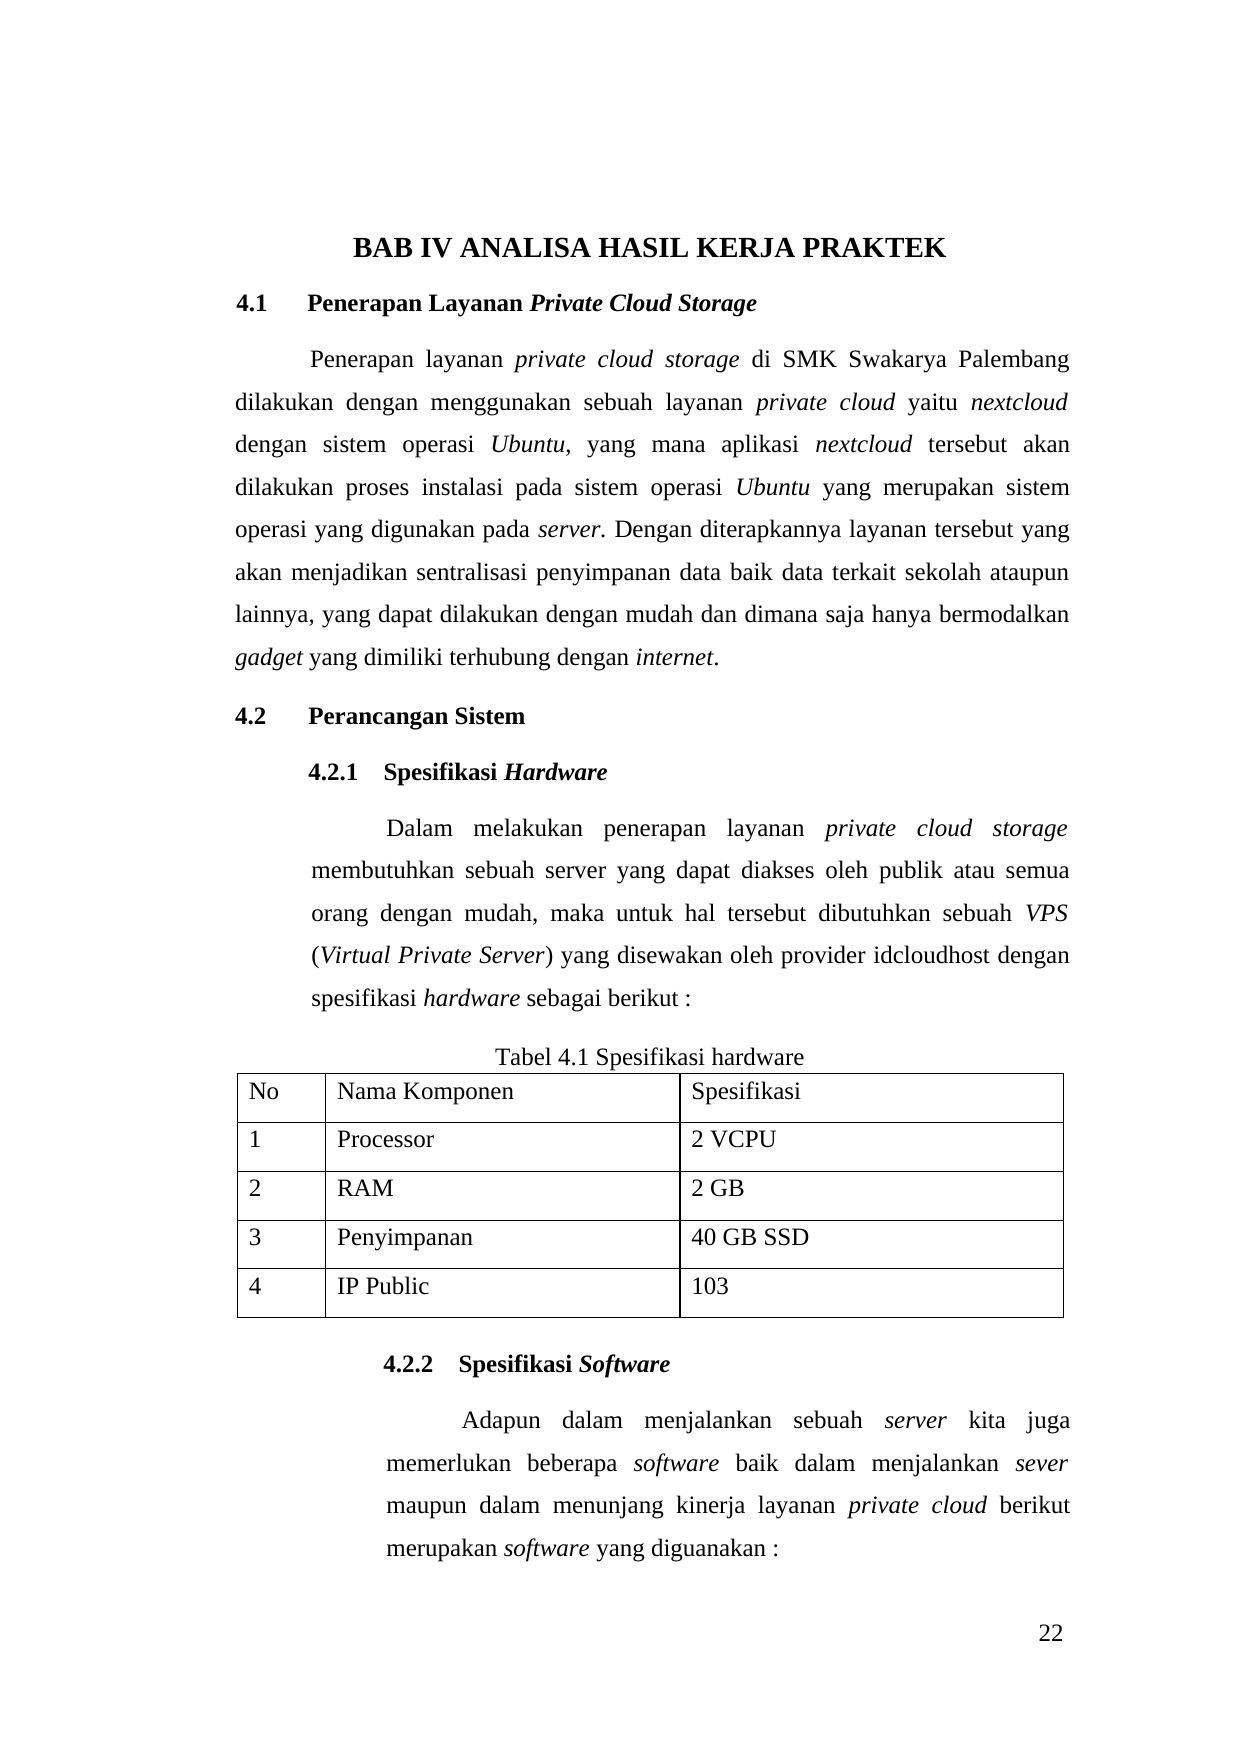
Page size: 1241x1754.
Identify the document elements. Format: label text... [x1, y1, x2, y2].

table_cell 1 [238, 1123, 325, 1171]
table_cell 3 [238, 1221, 325, 1268]
text Adapun dalam menjalankan sebuah server kita juga memerlukan beberapa software baik dalam menjalankan sever maupun dalam menunjang kinerja layanan private cloud berikut merupakan software yang diguanakan : [386, 1405, 1070, 1562]
table_cell 4 [238, 1269, 325, 1317]
table_header Nama Komponen [326, 1074, 679, 1122]
table_cell 2 GB [681, 1172, 1063, 1219]
text Dalam melakukan penerapan layanan private cloud storage membutuhkan sebuah server yang dapat diakses oleh publik atau semua orang dengan mudah, maka untuk hal tersebut dibutuhkan sebuah VPS (Virtual Private Server) yang disewakan oleh provider idcloudhost dengan spesifikasi hardware sebagai berikut : [311, 813, 1070, 1012]
table_header No [238, 1074, 325, 1122]
table_cell RAM [326, 1172, 679, 1219]
table_cell 2 [238, 1172, 325, 1219]
table_cell 40 GB SSD [681, 1221, 1063, 1268]
table_cell 103 [681, 1269, 1063, 1317]
text Penerapan layanan private cloud storage di SMK Swakarya Palembang dilakukan dengan menggunakan sebuah layanan private cloud yaitu nextcloud dengan sistem operasi Ubuntu, yang mana aplikasi nextcloud tersebut akan dilakukan proses instalasi pada sistem operasi Ubuntu yang merupakan sistem operasi yang digunakan pada server. Dengan diterapkannya layanan tersebut yang akan menjadikan sentralisasi penyimpanan data baik data terkait sekolah ataupun lainnya, yang dapat dilakukan dengan mudah dan dimana saja hanya bermodalkan gadget yang dimiliki terhubung dengan internet. [235, 344, 1070, 671]
subtitle 4.2.2 Spesifikasi Software [236, 1349, 1070, 1378]
subtitle 4.1 Penerapan Layanan Private Cloud Storage [236, 288, 1070, 317]
text Tabel 4.1 Spesifikasi hardware [370, 1042, 929, 1071]
table_cell 2 VCPU [681, 1123, 1063, 1171]
table_header Spesifikasi [681, 1074, 1063, 1122]
table_cell Processor [326, 1123, 679, 1171]
subtitle 4.2.1 Spesifikasi Hardware [235, 757, 1070, 786]
table_cell Penyimpanan [326, 1221, 679, 1268]
subtitle 4.2 Perancangan Sistem [235, 701, 1070, 730]
table_cell IP Public [326, 1269, 679, 1317]
text BAB IV ANALISA HASIL KERJA PRAKTEK [237, 230, 1063, 263]
